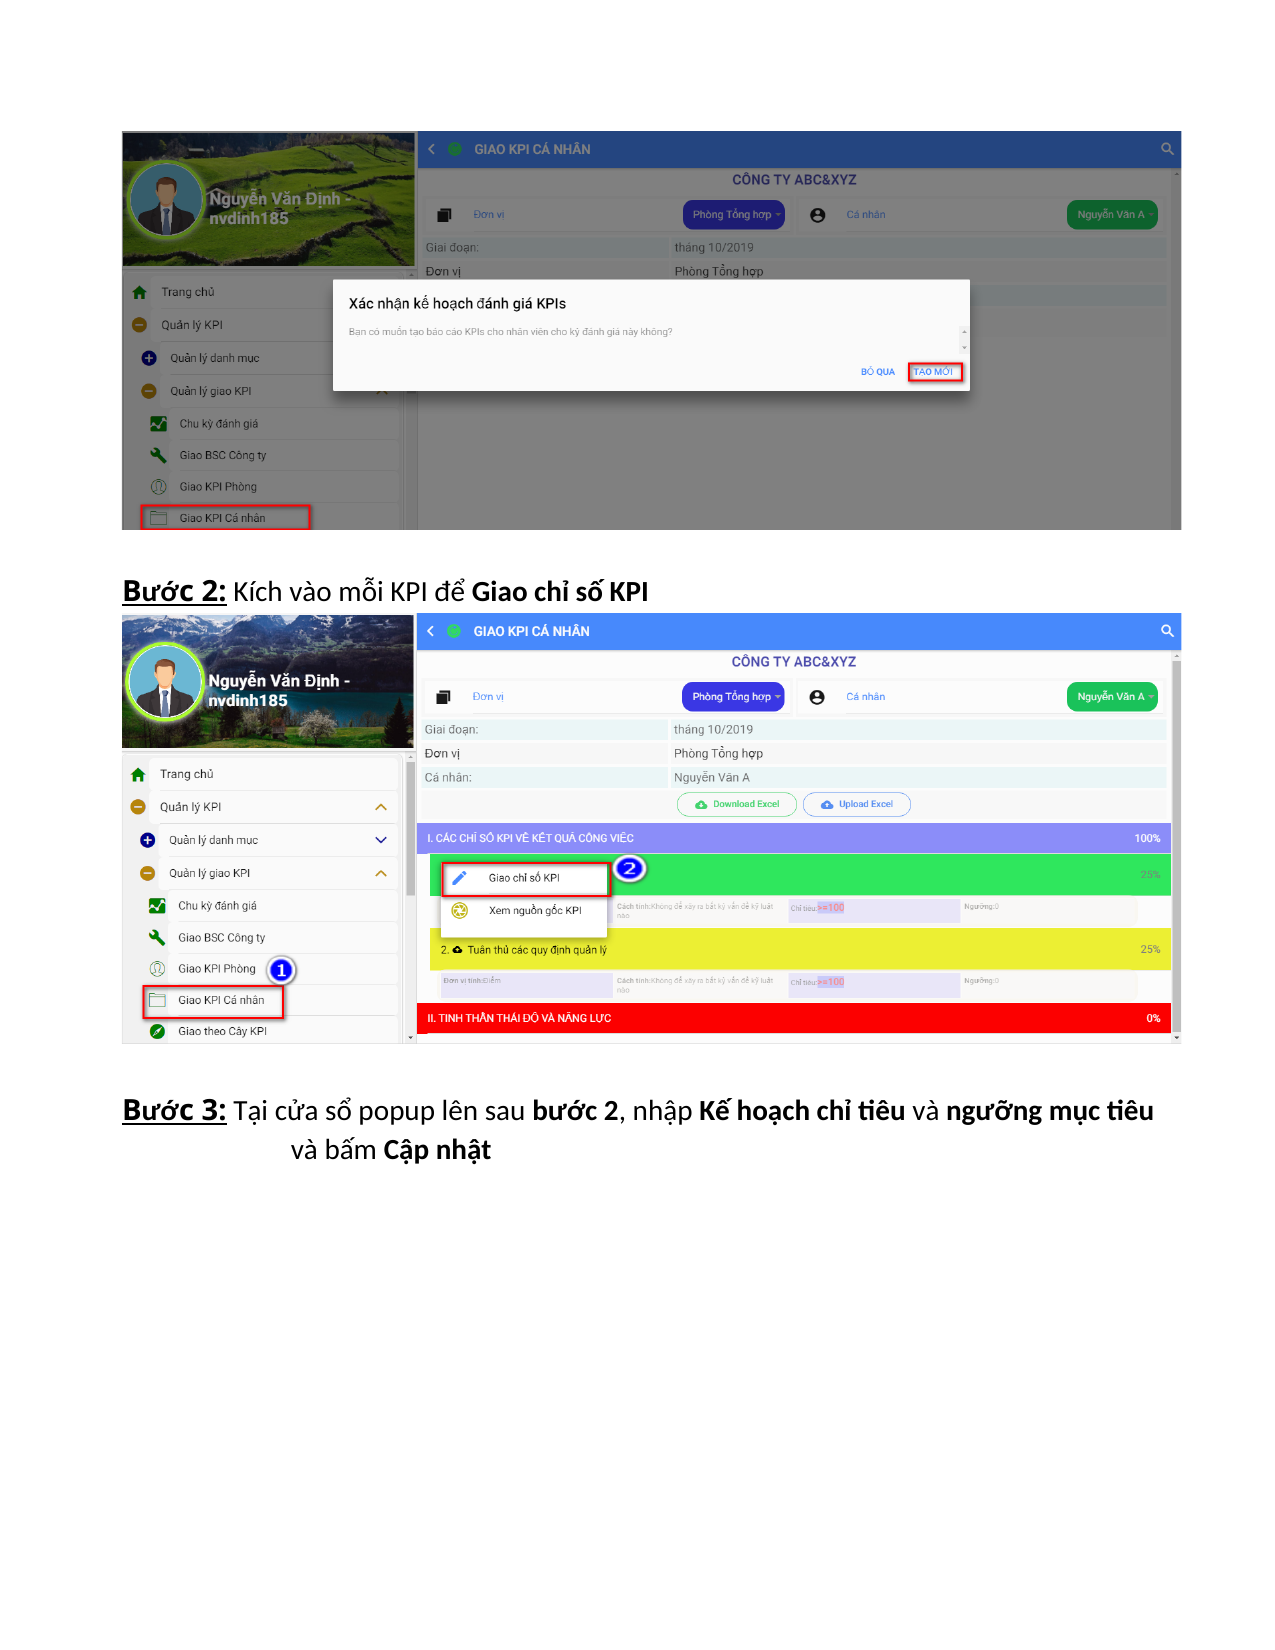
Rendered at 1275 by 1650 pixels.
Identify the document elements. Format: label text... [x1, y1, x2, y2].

picture [121, 613, 1182, 1044]
list Bước 2: Kích vào mỗi KPI để Giao chỉ số KPI [122, 570, 1181, 610]
picture [121, 131, 1182, 530]
list Bước 3: Tại cửa sổ popup lên sau bước 2, nhập Kế hoạch chỉ tiêu và ngưỡng mục tiêu và bấm Cập nhật [122, 1089, 1181, 1167]
